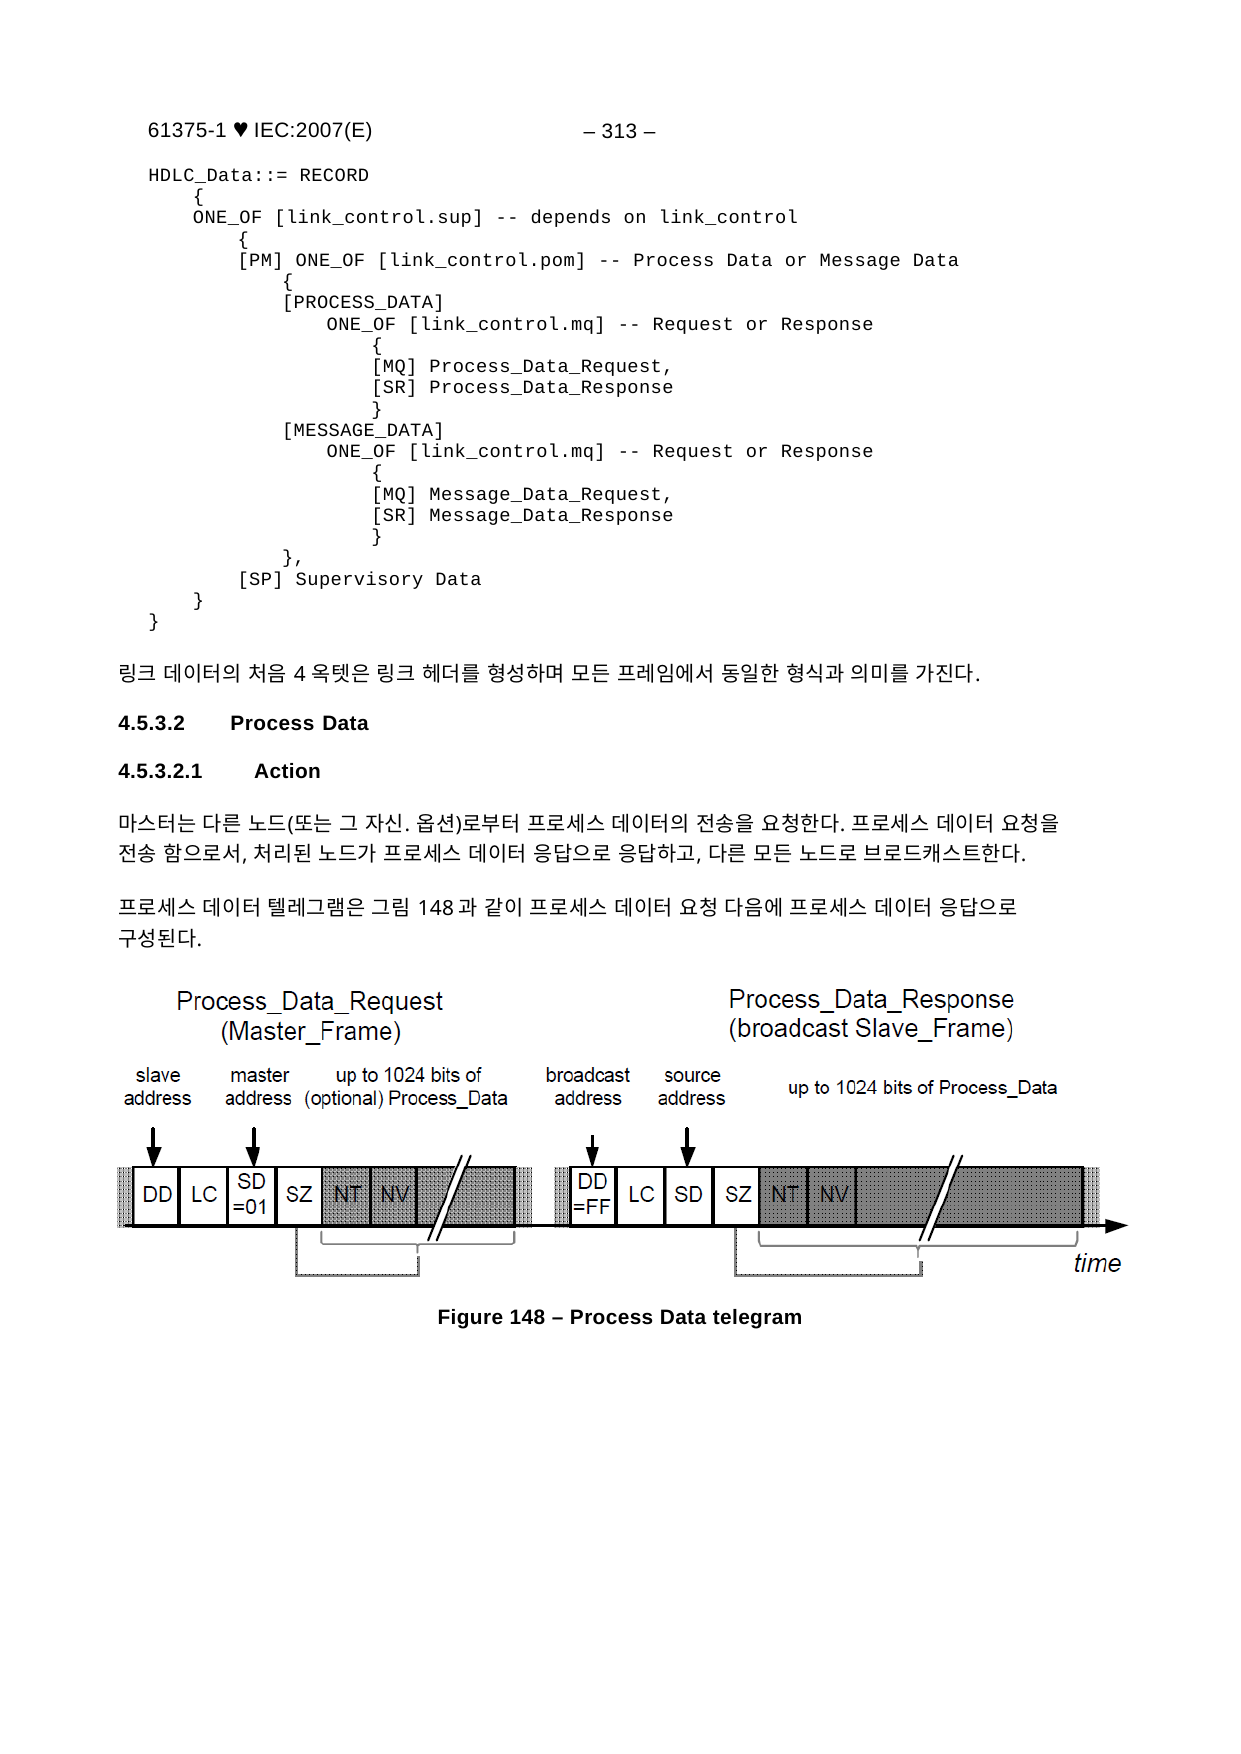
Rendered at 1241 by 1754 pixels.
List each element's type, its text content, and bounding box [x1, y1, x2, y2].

text ONE_OF [link_control.mq] -- Request or Response [103, 314, 1137, 336]
text ONE_OF [link_control.sup] -- depends on link_control [103, 208, 1137, 229]
text [PROCESS_DATA] [103, 293, 1137, 314]
text { [103, 272, 1137, 293]
picture [103, 976, 1137, 1282]
text [MQ] Message_Data_Request, [103, 484, 1137, 506]
text 프로세스 데이터 텔레그램은 그림 148과 같이 프로세스 데이터 요청 다음에 프로세스 데이터 응답으로 구성된다. [118, 891, 1063, 952]
text { [103, 187, 1137, 208]
text [SR] Process_Data_Response [103, 378, 1137, 399]
text ONE_OF [link_control.mq] -- Request or Response [103, 442, 1137, 463]
text [MQ] Process_Data_Request, [103, 357, 1137, 378]
text } [103, 591, 1137, 612]
text 링크 데이터의 처음 4 옥텟은 링크 헤더를 형성하며 모든 프레임에서 동일한 형식과 의미를 가진다. [118, 657, 1063, 687]
text [MESSAGE_DATA] [103, 421, 1137, 442]
text }, [103, 548, 1137, 569]
text Figure 148 – Process Data telegram [103, 1305, 1137, 1329]
subtitle Process Data [118, 711, 1063, 735]
subtitle Action [118, 759, 1137, 783]
text [SR] Message_Data_Response [103, 506, 1137, 527]
text } [103, 612, 1137, 633]
text } [103, 527, 1137, 548]
text { [103, 336, 1137, 357]
text [SP] Supervisory Data [103, 569, 1137, 591]
text { [103, 229, 1137, 251]
text } [103, 399, 1137, 421]
text 마스터는 다른 노드(또는 그 자신. 옵션)로부터 프로세스 데이터의 전송을 요청한다. 프로세스 데이터 요청을 전송 함으로서, 처리된 노드가 프로세스 데이터 응답으로 응답하고, 다른 모든 노드로 브로드캐스트한다. [118, 807, 1063, 867]
text { [103, 463, 1137, 484]
text [PM] ONE_OF [link_control.pom] -- Process Data or Message Data [103, 251, 1137, 272]
text HDLC_Data::= RECORD [103, 166, 1137, 187]
